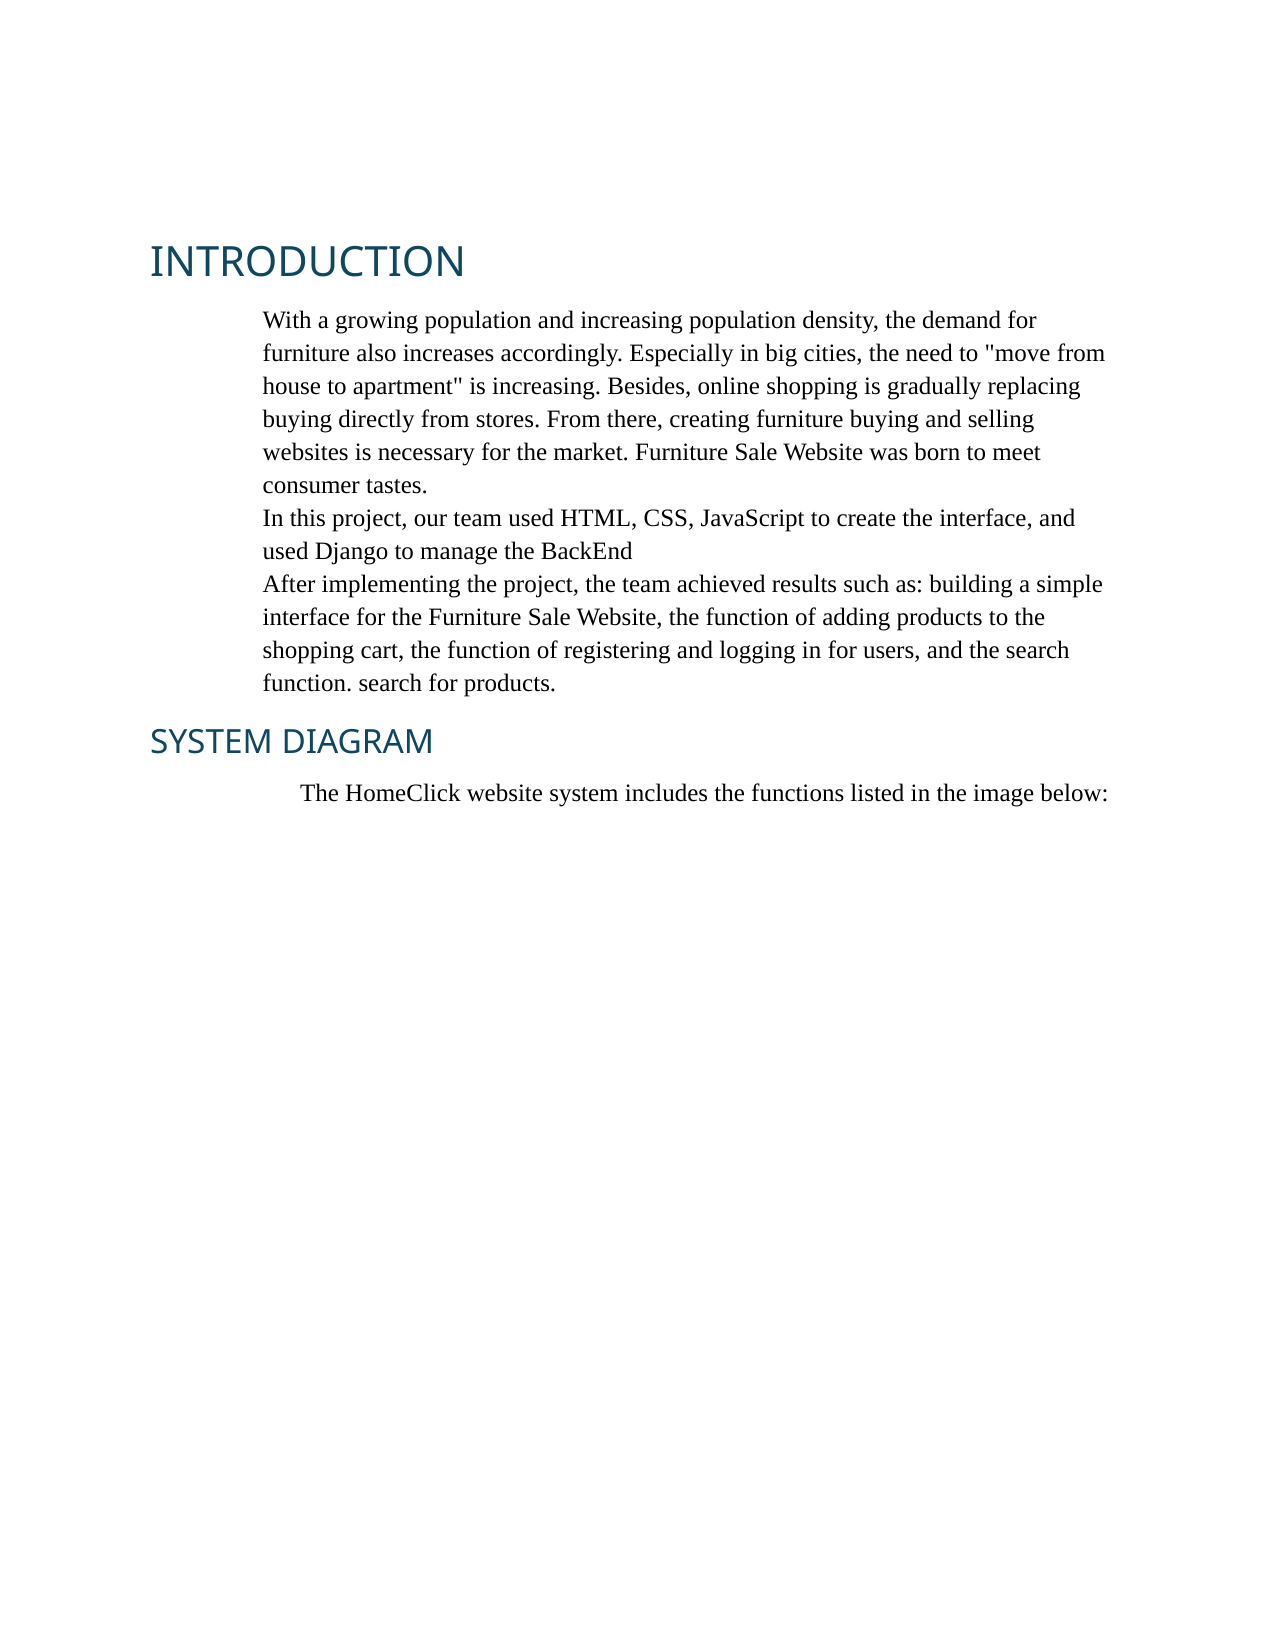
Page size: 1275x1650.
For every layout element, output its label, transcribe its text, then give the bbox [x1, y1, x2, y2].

list With a growing population and increasing population density, the demand for furniture also increases accordingly. Especially in big cities, the need to "move from house to apartment" is increasing. Besides, online shopping is gradually replacing buying directly from stores. From there, creating furniture buying and selling websites is necessary for the market. Furniture Sale Website was born to meet consumer tastes. [262, 305, 1125, 499]
list The HomeClick website system includes the functions listed in the image below: [300, 778, 1125, 807]
subtitle SYSTEM DIAGRAM [150, 718, 1125, 763]
subtitle INTRODUCTION [150, 232, 1125, 288]
list In this project, our team used HTML, CSS, JavaScript to create the interface, and used Django to manage the BackEnd [262, 503, 1125, 565]
list After implementing the project, the team achieved results such as: building a simple interface for the Furniture Sale Website, the function of adding products to the shopping cart, the function of registering and logging in for users, and the search function. search for products. [262, 569, 1125, 697]
